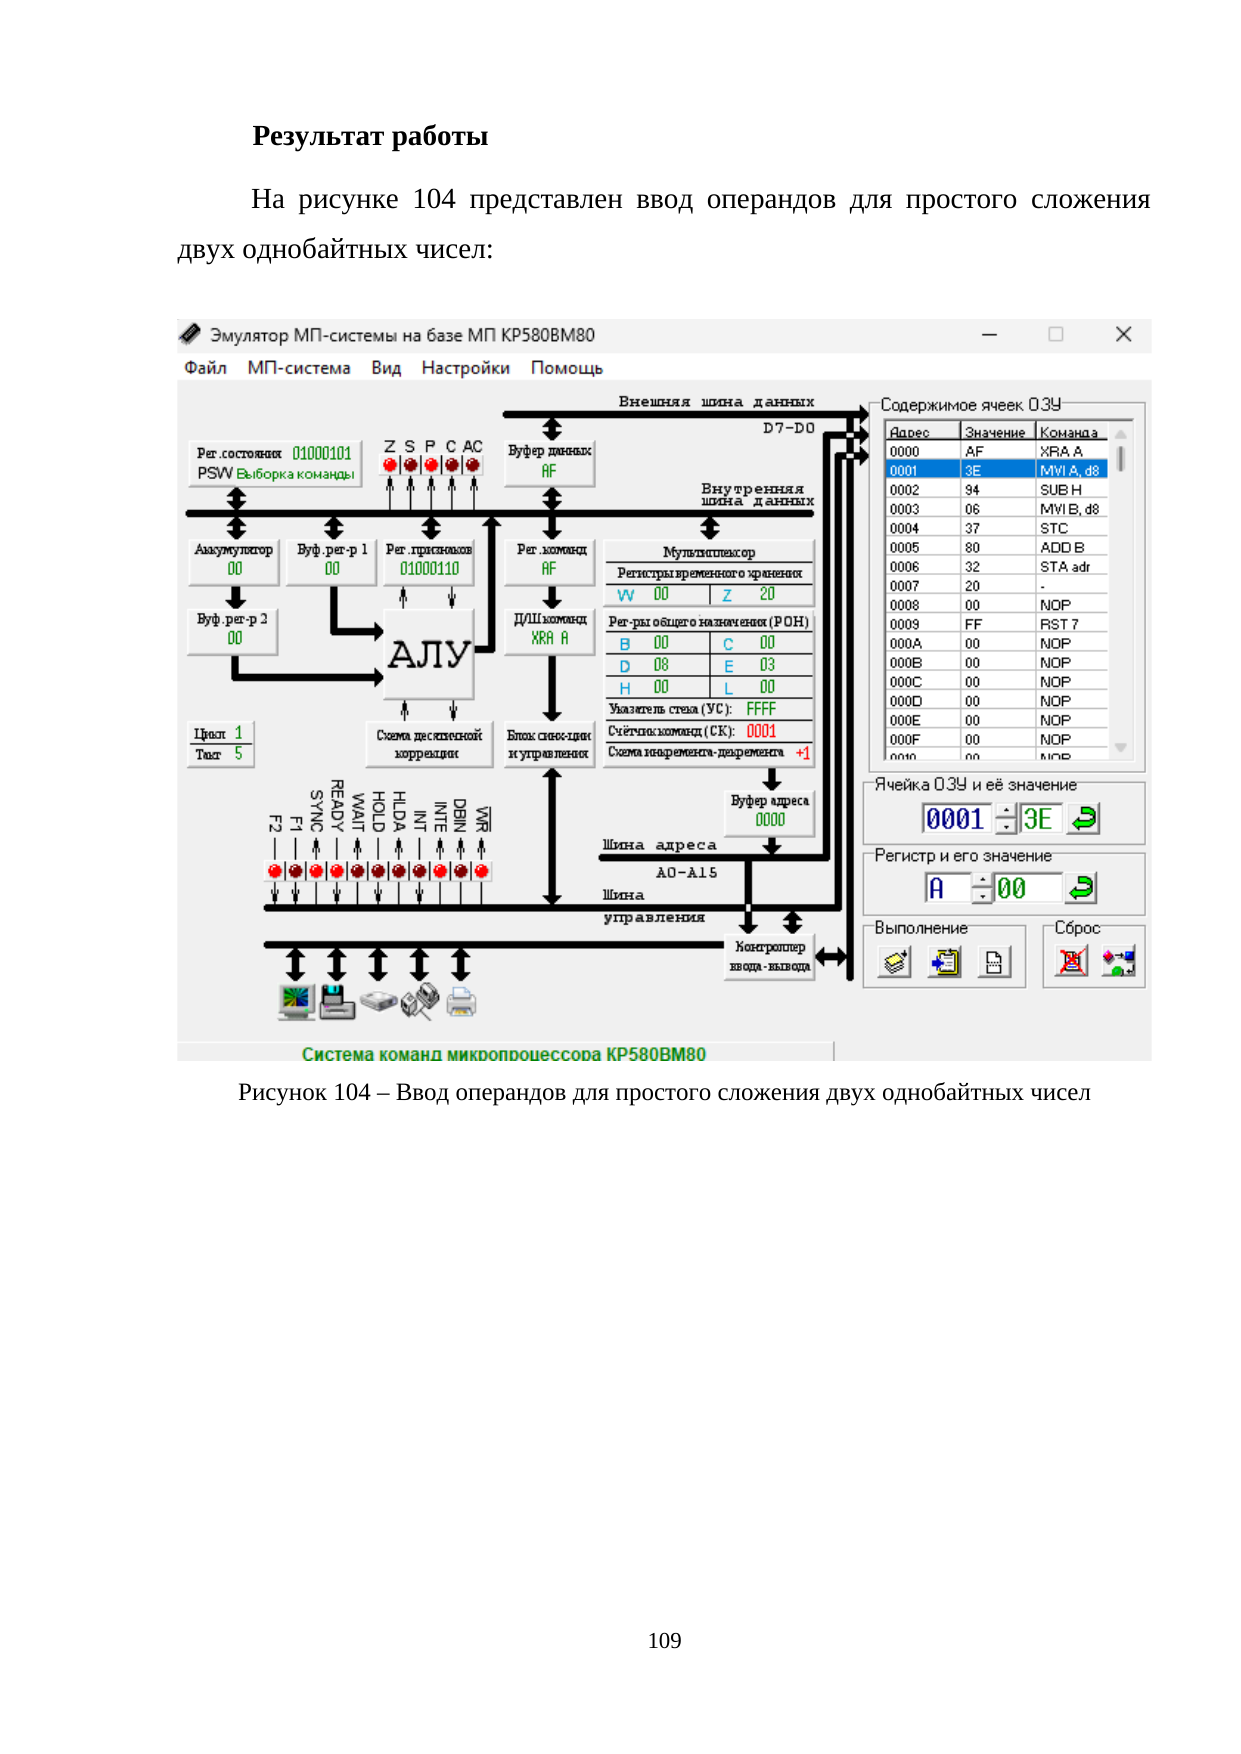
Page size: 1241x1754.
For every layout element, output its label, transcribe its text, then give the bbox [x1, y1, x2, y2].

text Рисунок 104 – Ввод операндов для простого сложения двух однобайтных чисел [177, 1077, 1152, 1106]
picture [177, 319, 1152, 1061]
text На рисунке 104 представлен ввод операндов для простого сложения двух однобайтных чисел: [177, 181, 1152, 265]
text Результат работы [177, 118, 1152, 152]
